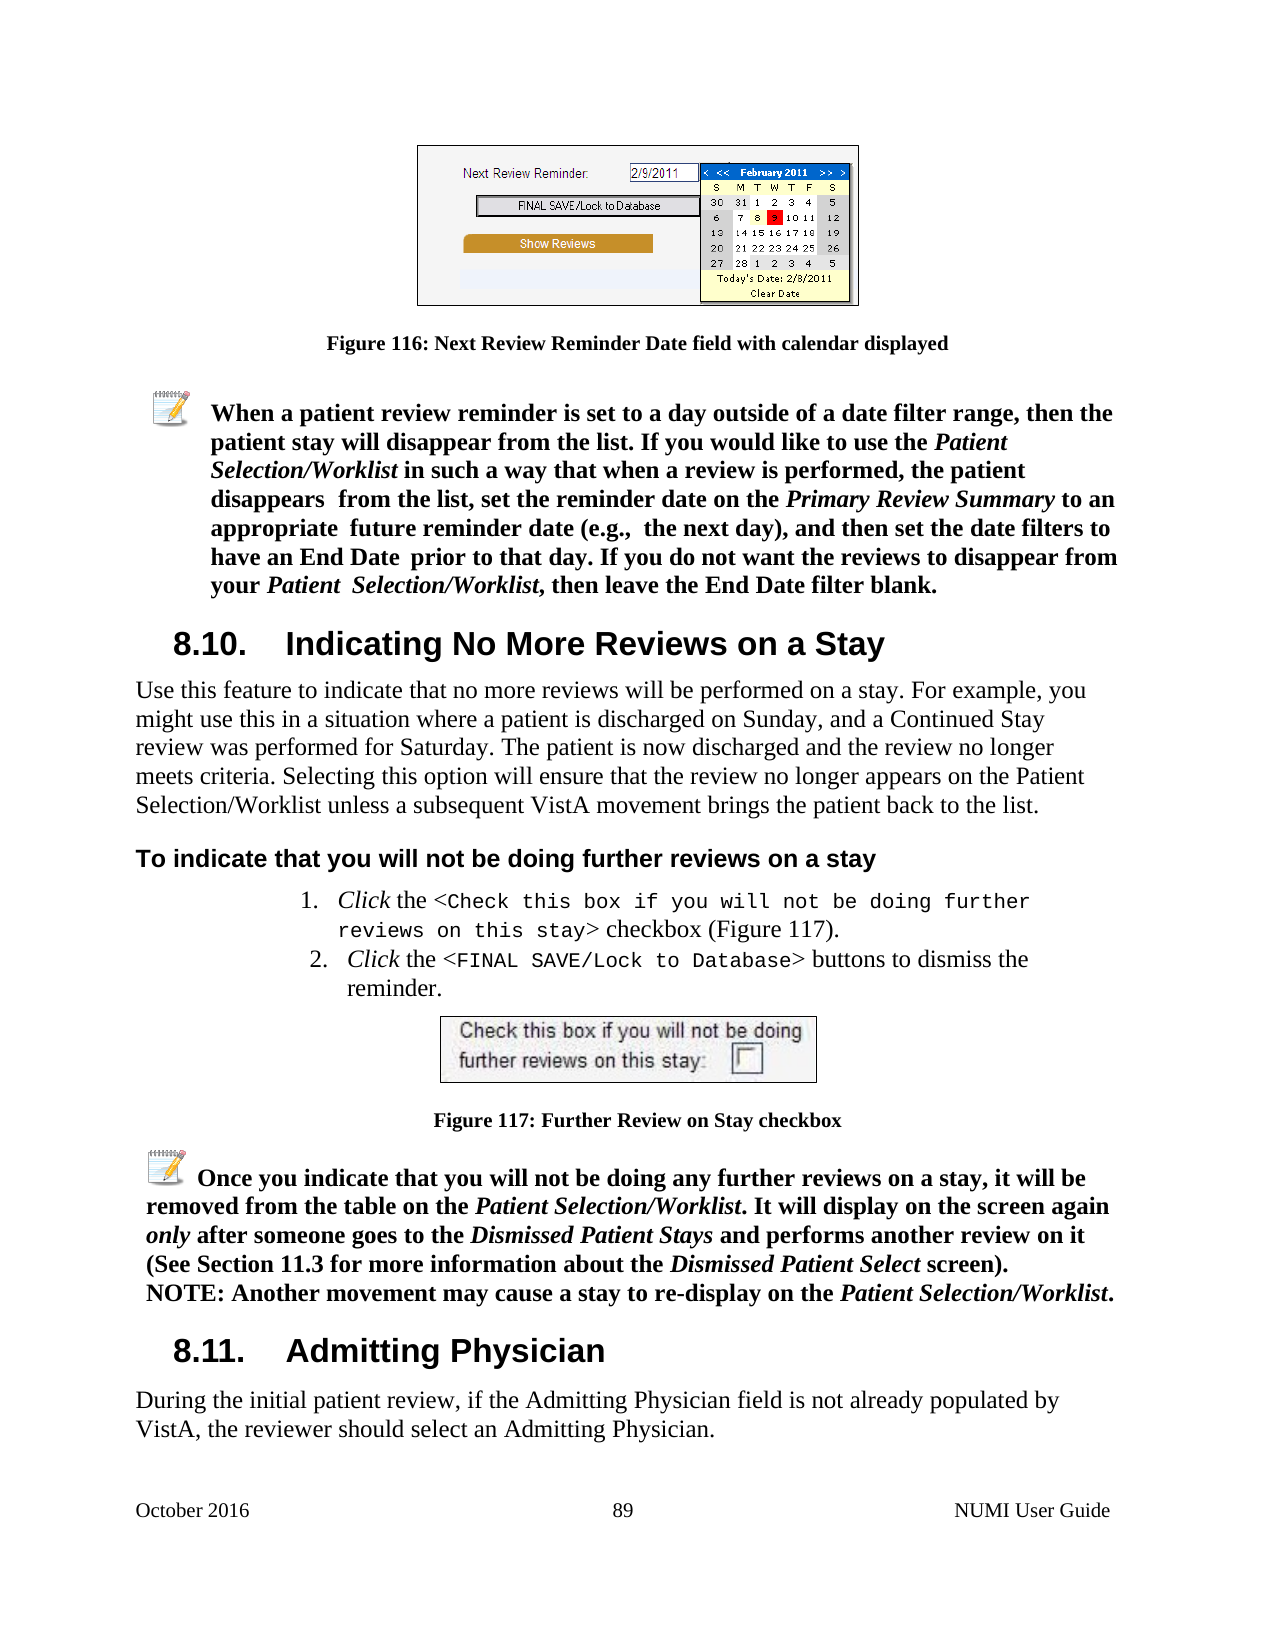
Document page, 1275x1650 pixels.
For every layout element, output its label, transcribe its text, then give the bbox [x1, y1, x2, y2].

subtitle To indicate that you will not be doing further reviews on a stay [135, 844, 1139, 872]
text NOTE: Another movement may cause a stay to re-display on the Patient Selection/Worklist. [146, 1278, 1139, 1306]
text Use this feature to indicate that no more reviews will be performed on a stay. For example, you might use this in a situation where a patient is discharged on Sunday, and a Continued Stay review was performed for Saturday. The patient is now discharged and the review no longer meets criteria. Selecting this option will ensure that the review no longer appears on the Patient Selection/Worklist unless a subsequent VistA movement brings the patient back to the list. [135, 675, 1121, 819]
text Figure 116: Next Review Reminder Date field with calendar displayed [135, 331, 1139, 355]
list Click the <FINAL SAVE/Lock to Database> buttons to dismiss the reminder. [309, 944, 1032, 1002]
picture [418, 146, 858, 305]
picture [150, 386, 191, 427]
picture [145, 1145, 187, 1186]
picture [441, 1017, 815, 1082]
text When a patient review reminder is set to a day outside of a date filter range, then the patient stay will disappear from the list. If you would like to use the Patient Selection/Worklist in such a way that when a review is performed, the patient disappears from the list, set the reminder date on the Primary Review Summary to an appropriate future reminder date (e.g., the next day), and then set the date filters to have an End Date prior to that day. If you do not want the reviews to disappear from your Patient Selection/Worklist, then leave the End Date filter blank. [210, 398, 1139, 599]
text Once you indicate that you will not be doing any further reviews on a stay, it will be removed from the table on the Patient Selection/Worklist. It will display on the screen again only after someone goes to the Dismissed Patient Stays and performs another review on it (See Section 11.3 for more information about the Dismissed Patient Select screen). [146, 1145, 1116, 1278]
text Figure 117: Further Review on Stay checkbox [135, 1108, 1139, 1132]
text During the initial patient review, if the Admitting Physician field is not already populated by VistA, the reviewer should select an Admitting Physician. [135, 1385, 1116, 1442]
list Click the <Check this box if you will not be doing further reviews on this stay> checkbox (Figure 117). [300, 885, 1043, 944]
subtitle Admitting Physician [173, 1331, 1139, 1370]
subtitle Indicating No More Reviews on a Stay [173, 624, 1139, 662]
